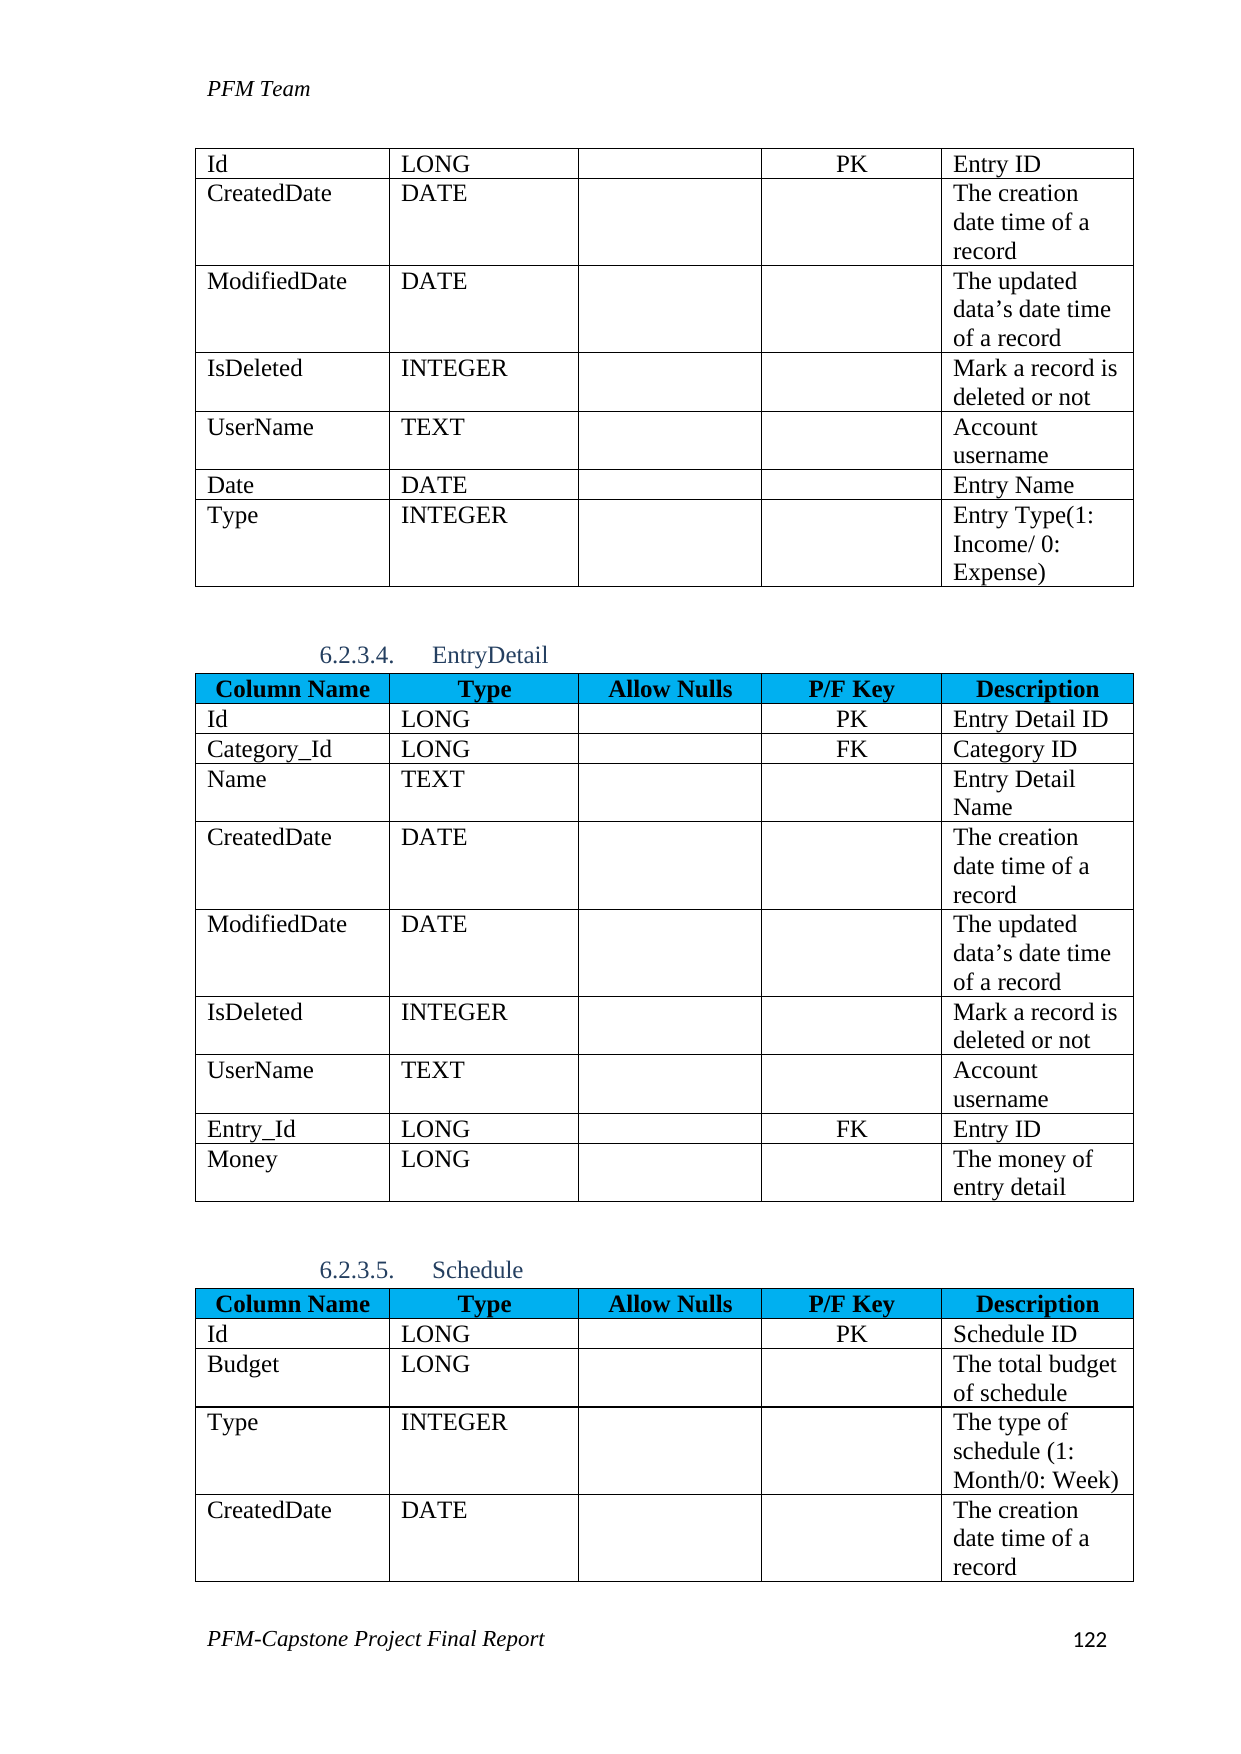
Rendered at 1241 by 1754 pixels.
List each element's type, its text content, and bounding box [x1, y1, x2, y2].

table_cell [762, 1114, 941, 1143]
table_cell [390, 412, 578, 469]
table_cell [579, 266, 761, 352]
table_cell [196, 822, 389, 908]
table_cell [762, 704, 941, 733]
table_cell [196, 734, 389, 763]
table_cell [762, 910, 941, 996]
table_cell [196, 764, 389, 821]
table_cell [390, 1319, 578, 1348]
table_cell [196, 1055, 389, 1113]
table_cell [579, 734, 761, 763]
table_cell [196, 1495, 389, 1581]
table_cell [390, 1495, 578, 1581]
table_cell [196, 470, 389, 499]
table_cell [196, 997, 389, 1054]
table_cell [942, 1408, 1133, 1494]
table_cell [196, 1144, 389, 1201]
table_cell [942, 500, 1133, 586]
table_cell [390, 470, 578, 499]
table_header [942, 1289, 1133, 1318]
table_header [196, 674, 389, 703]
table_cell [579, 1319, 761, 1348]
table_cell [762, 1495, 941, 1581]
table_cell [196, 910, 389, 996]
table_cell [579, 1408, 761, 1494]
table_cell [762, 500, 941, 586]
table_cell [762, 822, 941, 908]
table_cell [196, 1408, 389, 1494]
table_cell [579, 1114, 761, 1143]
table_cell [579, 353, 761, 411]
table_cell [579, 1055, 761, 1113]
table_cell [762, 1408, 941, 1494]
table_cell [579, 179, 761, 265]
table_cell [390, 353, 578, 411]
subtitle Schedule [319, 1255, 1122, 1284]
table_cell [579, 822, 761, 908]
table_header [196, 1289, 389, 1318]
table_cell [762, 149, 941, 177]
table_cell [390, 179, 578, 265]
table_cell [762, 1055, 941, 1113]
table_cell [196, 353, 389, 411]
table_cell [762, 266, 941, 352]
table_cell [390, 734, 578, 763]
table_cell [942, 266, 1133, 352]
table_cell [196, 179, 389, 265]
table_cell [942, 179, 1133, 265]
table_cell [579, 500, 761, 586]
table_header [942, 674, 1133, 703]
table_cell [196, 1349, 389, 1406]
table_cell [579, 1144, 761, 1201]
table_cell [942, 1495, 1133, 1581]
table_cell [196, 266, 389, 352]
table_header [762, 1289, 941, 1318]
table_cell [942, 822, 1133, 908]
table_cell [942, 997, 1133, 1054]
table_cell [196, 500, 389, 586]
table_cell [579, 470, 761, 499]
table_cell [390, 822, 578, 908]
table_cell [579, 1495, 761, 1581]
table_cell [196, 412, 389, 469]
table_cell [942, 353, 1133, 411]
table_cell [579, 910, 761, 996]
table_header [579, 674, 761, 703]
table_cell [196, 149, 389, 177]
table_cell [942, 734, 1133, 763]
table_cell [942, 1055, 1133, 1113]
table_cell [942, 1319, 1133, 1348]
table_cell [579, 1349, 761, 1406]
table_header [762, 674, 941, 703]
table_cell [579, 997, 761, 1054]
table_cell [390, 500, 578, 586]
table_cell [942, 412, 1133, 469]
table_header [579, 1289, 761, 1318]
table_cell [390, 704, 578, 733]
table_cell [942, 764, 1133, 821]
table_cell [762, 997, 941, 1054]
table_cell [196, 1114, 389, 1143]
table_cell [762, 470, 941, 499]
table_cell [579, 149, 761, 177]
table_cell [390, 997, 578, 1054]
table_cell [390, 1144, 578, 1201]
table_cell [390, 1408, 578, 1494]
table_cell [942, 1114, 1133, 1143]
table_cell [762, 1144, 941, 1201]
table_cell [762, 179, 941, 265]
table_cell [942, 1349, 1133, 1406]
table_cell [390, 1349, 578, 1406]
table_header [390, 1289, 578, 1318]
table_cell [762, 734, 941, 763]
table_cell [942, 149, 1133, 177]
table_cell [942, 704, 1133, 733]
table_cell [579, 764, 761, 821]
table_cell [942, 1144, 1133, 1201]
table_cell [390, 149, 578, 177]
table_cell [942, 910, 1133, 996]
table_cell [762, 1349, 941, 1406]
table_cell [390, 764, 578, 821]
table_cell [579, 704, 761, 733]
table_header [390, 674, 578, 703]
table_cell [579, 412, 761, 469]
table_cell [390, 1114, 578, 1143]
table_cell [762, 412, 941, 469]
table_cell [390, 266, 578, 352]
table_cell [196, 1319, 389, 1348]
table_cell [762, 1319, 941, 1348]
subtitle EntryDetail [319, 640, 1122, 669]
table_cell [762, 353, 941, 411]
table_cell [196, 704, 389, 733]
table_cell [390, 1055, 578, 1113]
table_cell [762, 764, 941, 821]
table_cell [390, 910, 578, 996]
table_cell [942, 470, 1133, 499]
